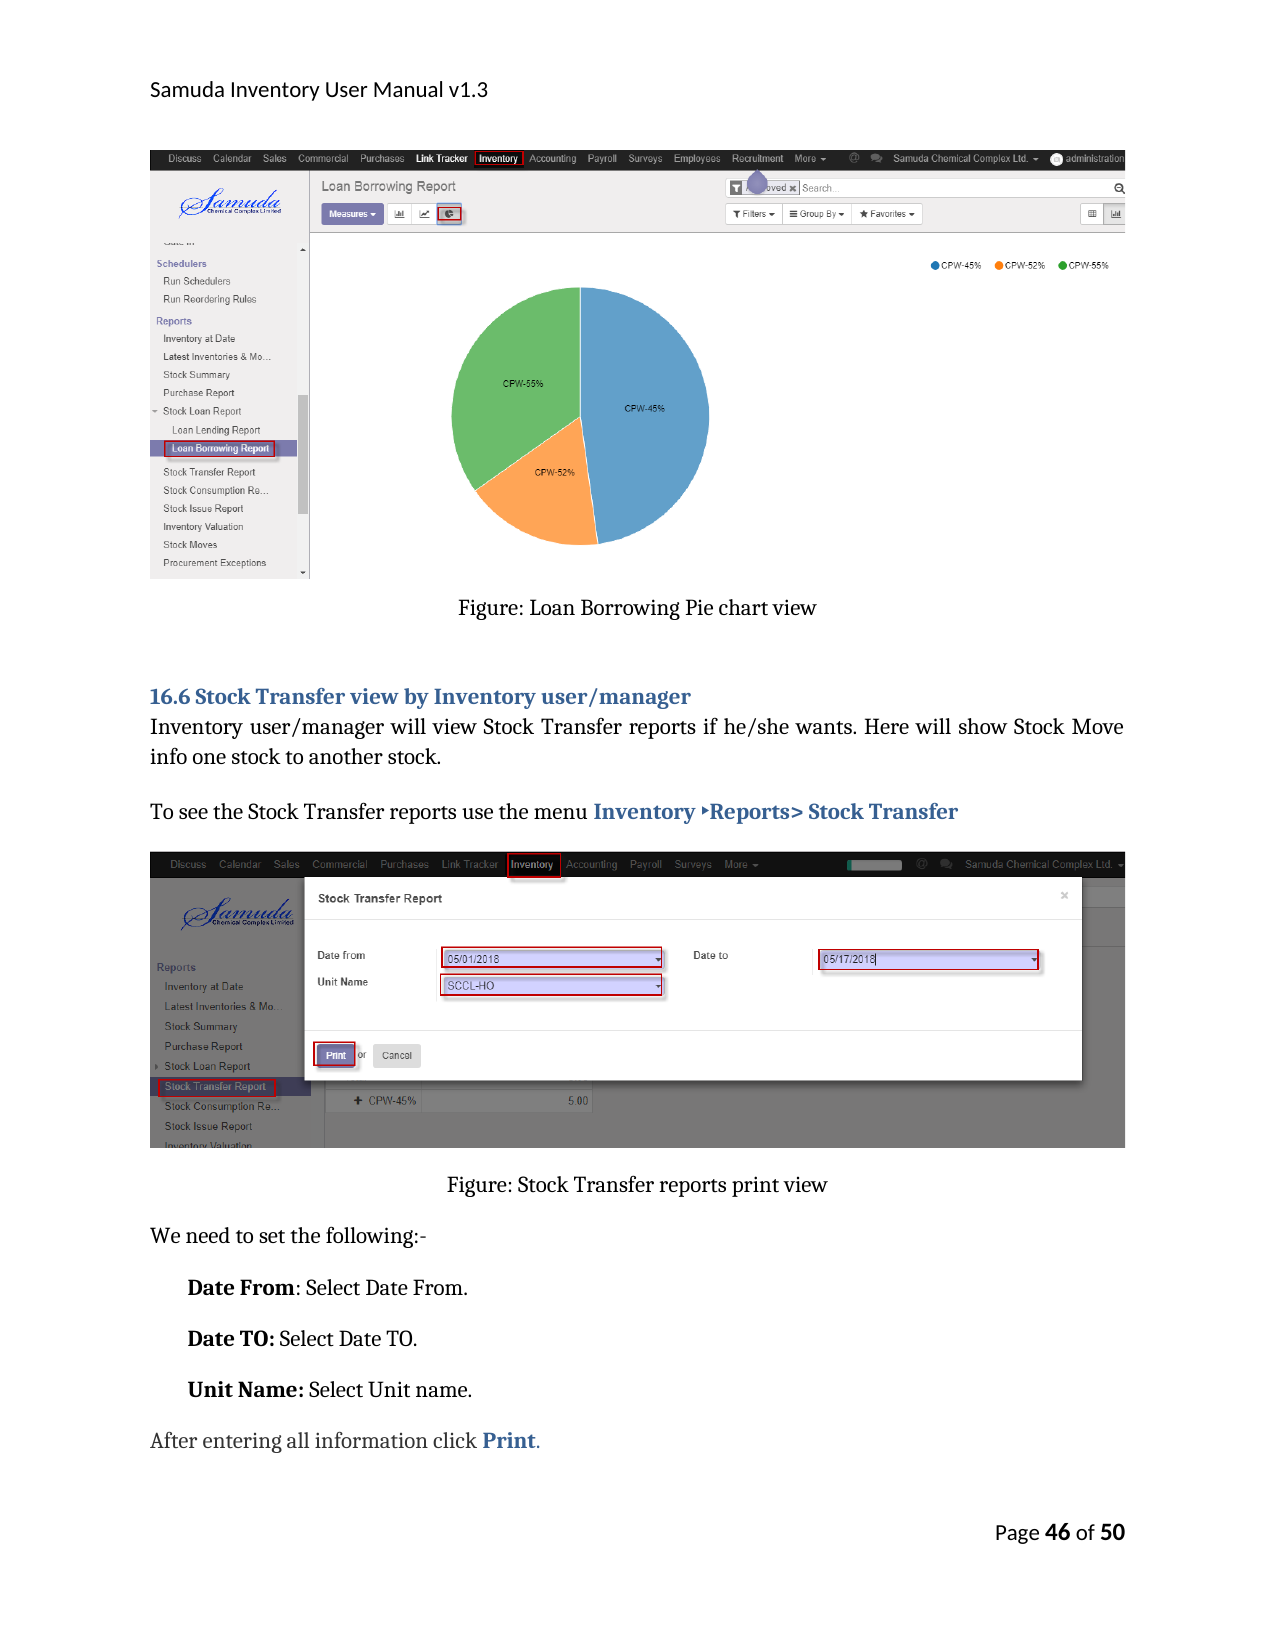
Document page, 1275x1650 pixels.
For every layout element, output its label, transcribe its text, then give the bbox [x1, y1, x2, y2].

text To see the Stock Transfer reports use the menu Inventory ‣Reports> Stock Transfer [150, 795, 701, 826]
text Date From: Select Date From. [187, 1274, 1125, 1301]
subtitle 16.6 Stock Transfer view by Inventory user/manager [150, 684, 1125, 710]
picture [150, 851, 1125, 1148]
text Date TO: Select Date TO. [187, 1325, 1125, 1352]
text To see the Stock Transfer reports use the menu Inventory ‣Reports> Stock Transfer [709, 795, 1125, 826]
text Unit Name: Select Unit name. [187, 1376, 1125, 1403]
text After entering all information click Print. [150, 1427, 1125, 1454]
text Figure: Stock Transfer reports print view [150, 1172, 1125, 1198]
text Figure: Loan Borrowing Pie chart view [150, 594, 1125, 621]
text Inventory user/manager will view Stock Transfer reports if he/she wants. Here will show Stock Move info one stock to another stock. [150, 714, 1125, 770]
text We need to set the following:- [150, 1223, 1125, 1249]
picture [150, 150, 1125, 579]
